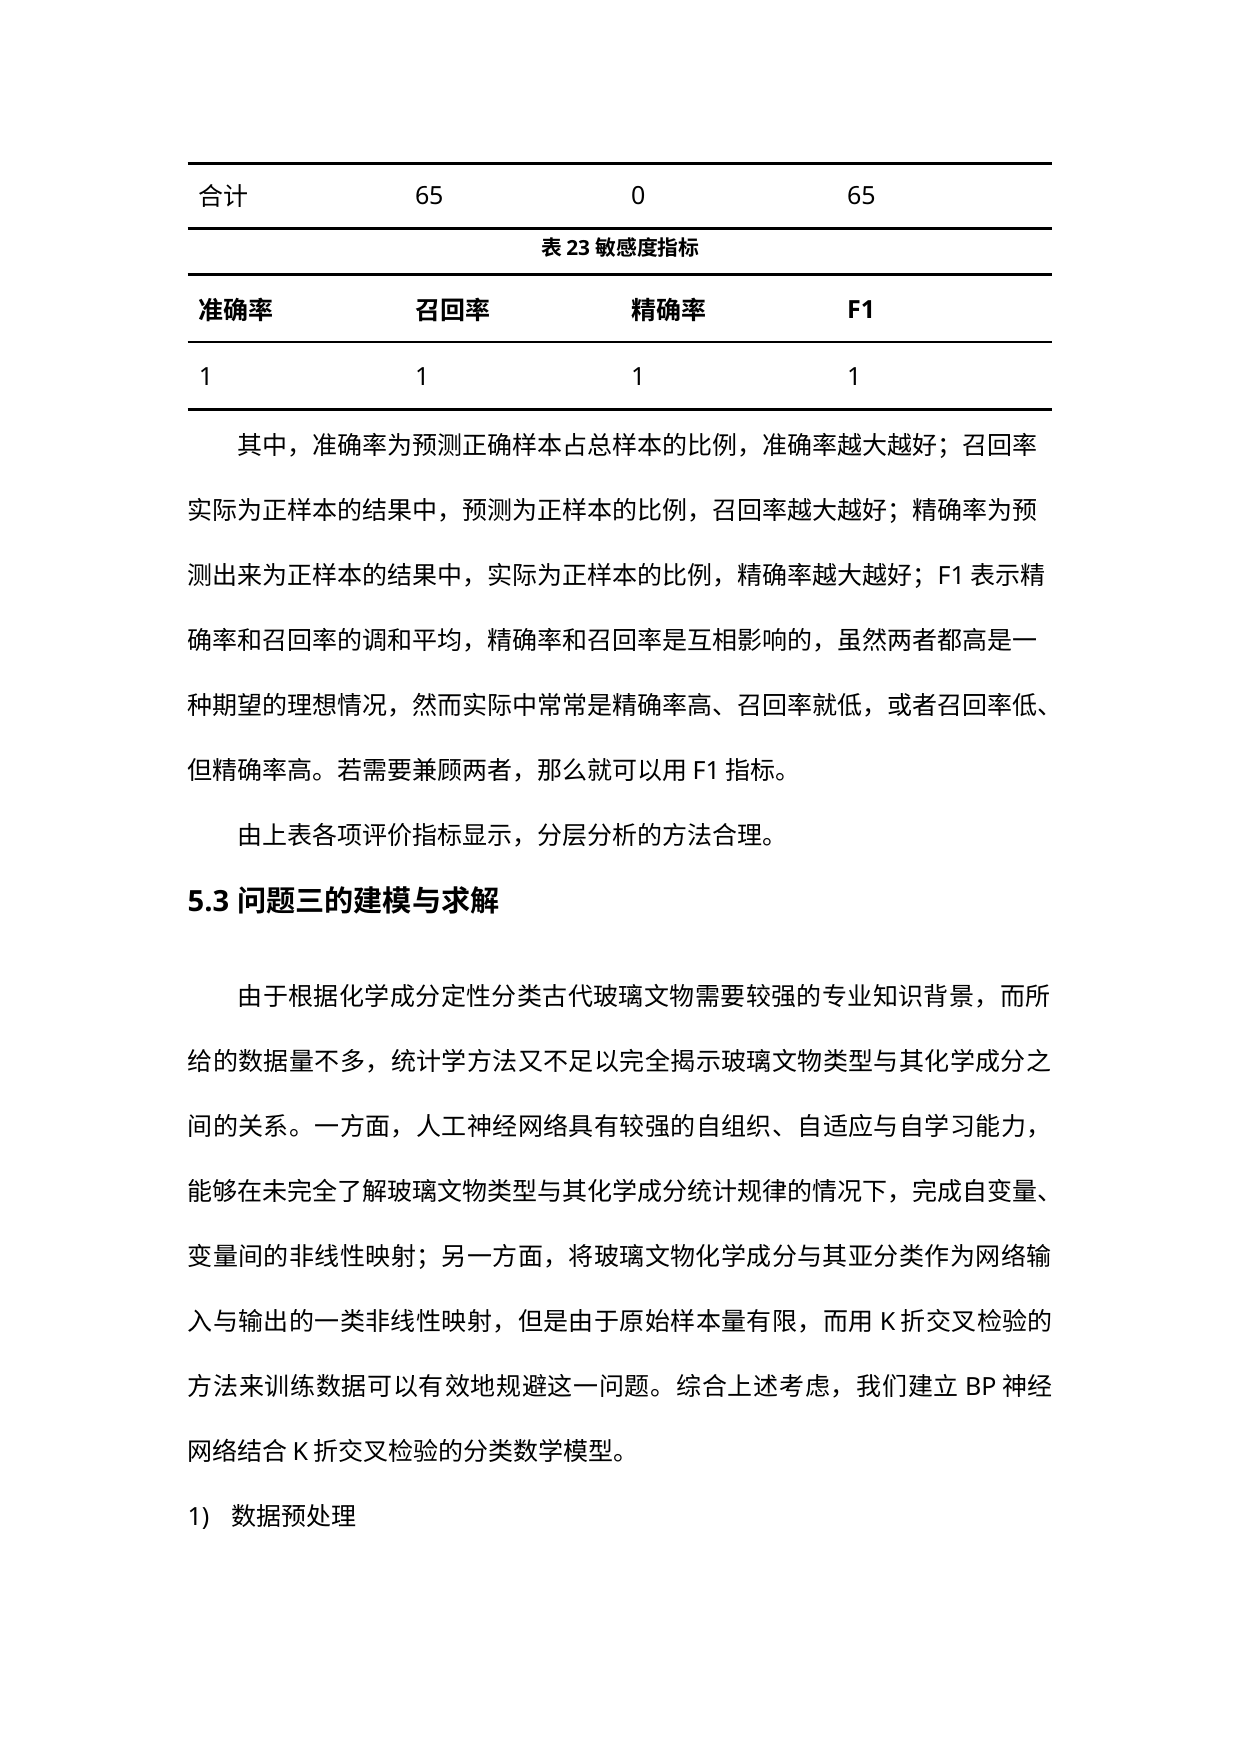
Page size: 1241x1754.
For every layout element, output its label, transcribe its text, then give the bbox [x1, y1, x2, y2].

table_header 准确率 [188, 276, 403, 341]
table_cell 65 [404, 165, 619, 227]
table_cell 1 [188, 343, 403, 408]
table_header F1 [836, 276, 1052, 341]
subtitle 5.3 问题三的建模与求解 [187, 866, 1053, 931]
table_cell 65 [836, 165, 1052, 227]
text 其中，准确率为预测正确样本占总样本的比例，准确率越大越好；召回率实际为正样本的结果中，预测为正样本的比例，召回率越大越好；精确率为预测出来为正样本的结果中，实际为正样本的比例，精确率越大越好；F1表示精确率和召回率的调和平均，精确率和召回率是互相影响的，虽然两者都高是一种期望的理想情况，然而实际中常常是精确率高、召回率就低，或者召回率低、但精确率高。若需要兼顾两者，那么就可以用F1指标。 [187, 411, 1053, 801]
text 由于根据化学成分定性分类古代玻璃文物需要较强的专业知识背景，而所给的数据量不多，统计学方法又不足以完全揭示玻璃文物类型与其化学成分之间的关系。一方面，人工神经网络具有较强的自组织、自适应与自学习能力，能够在未完全了解玻璃文物类型与其化学成分统计规律的情况下，完成自变量、 [187, 962, 1053, 1222]
list 数据预处理 [187, 1482, 1053, 1547]
table_cell 合计 [188, 165, 403, 227]
text 变量间的非线性映射；另一方面，将玻璃文物化学成分与其亚分类作为网络输入与输出的一类非线性映射，但是由于原始样本量有限，而用K折交叉检验的方法来训练数据可以有效地规避这一问题。综合上述考虑，我们建立BP神经网络结合K折交叉检验的分类数学模型。 [187, 1222, 1053, 1482]
table_cell 1 [404, 343, 619, 408]
table_cell 1 [620, 343, 836, 408]
text 由上表各项评价指标显示，分层分析的方法合理。 [187, 801, 1053, 866]
table_header 召回率 [404, 276, 619, 341]
table_header 精确率 [620, 276, 836, 341]
table_cell 0 [620, 165, 836, 227]
table_cell 1 [836, 343, 1052, 408]
text 表23 敏感度指标 [262, 230, 978, 263]
